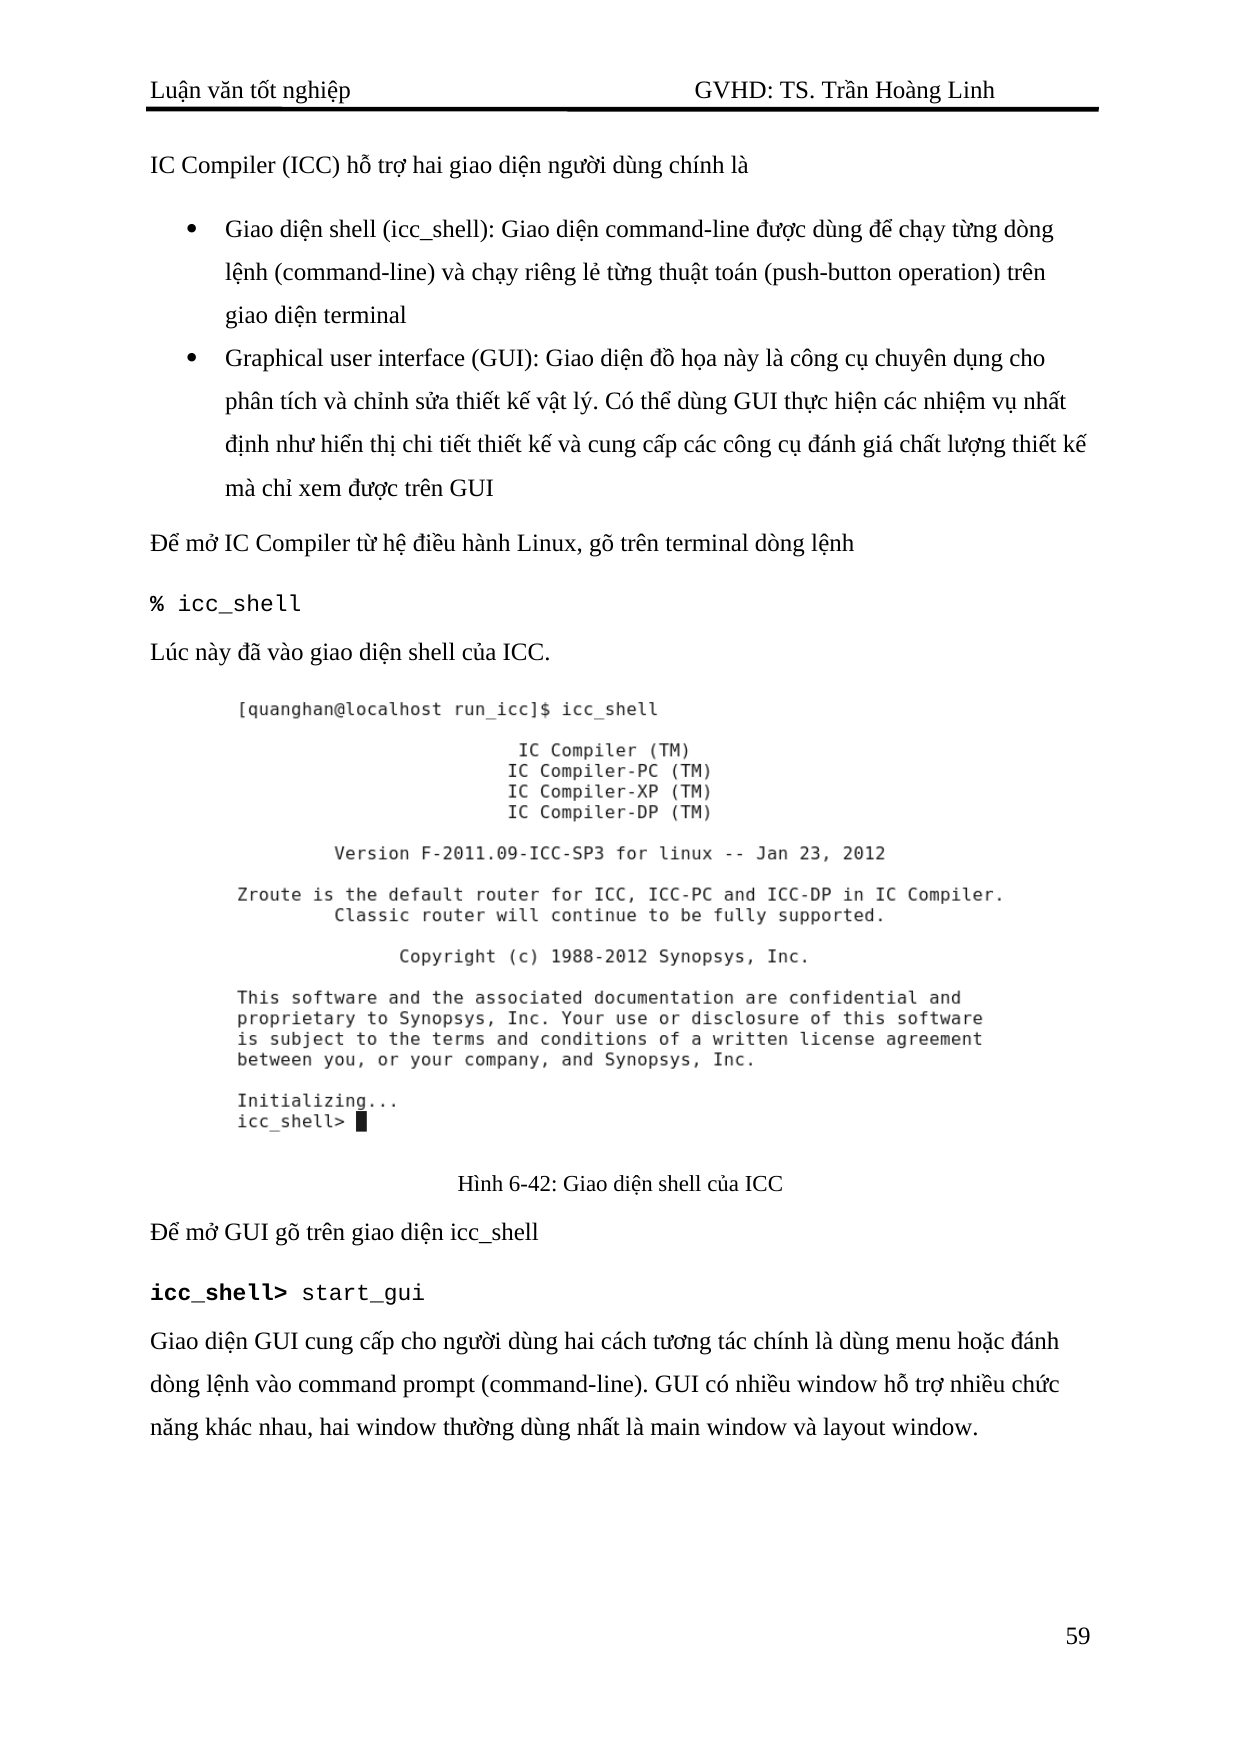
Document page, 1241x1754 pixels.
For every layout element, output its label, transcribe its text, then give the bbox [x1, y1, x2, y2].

text IC Compiler (ICC) hỗ trợ hai giao diện người dùng chính là [150, 150, 1090, 179]
list Giao diện shell (icc_shell): Giao diện command-line được dùng để chạy từng dòng lệnh (command-line) và chạy riêng lẻ từng thuật toán (push-button operation) trên giao diện terminal [187, 214, 1090, 329]
picture [236, 700, 1005, 1136]
text Lúc này đã vào giao diện shell của ICC. [150, 637, 1090, 666]
text Giao diện GUI cung cấp cho người dùng hai cách tương tác chính là dùng menu hoặc đánh dòng lệnh vào command prompt (command-line). GUI có nhiều window hỗ trợ nhiều chức năng khác nhau, hai window thường dùng nhất là main window và layout window. [150, 1326, 1090, 1441]
list Graphical user interface (GUI): Giao diện đồ họa này là công cụ chuyên dụng cho phân tích và chỉnh sửa thiết kế vật lý. Có thể dùng GUI thực hiện các nhiệm vụ nhất định như hiển thị chi tiết thiết kế và cung cấp các công cụ đánh giá chất lượng thiết kế mà chỉ xem được trên GUI [187, 343, 1090, 501]
text % icc_shell [150, 592, 1090, 618]
text Để mở GUI gõ trên giao diện icc_shell [150, 1217, 1090, 1246]
text icc_shell> start_gui [150, 1281, 1090, 1307]
text Để mở IC Compiler từ hệ điều hành Linux, gõ trên terminal dòng lệnh [150, 528, 1090, 557]
